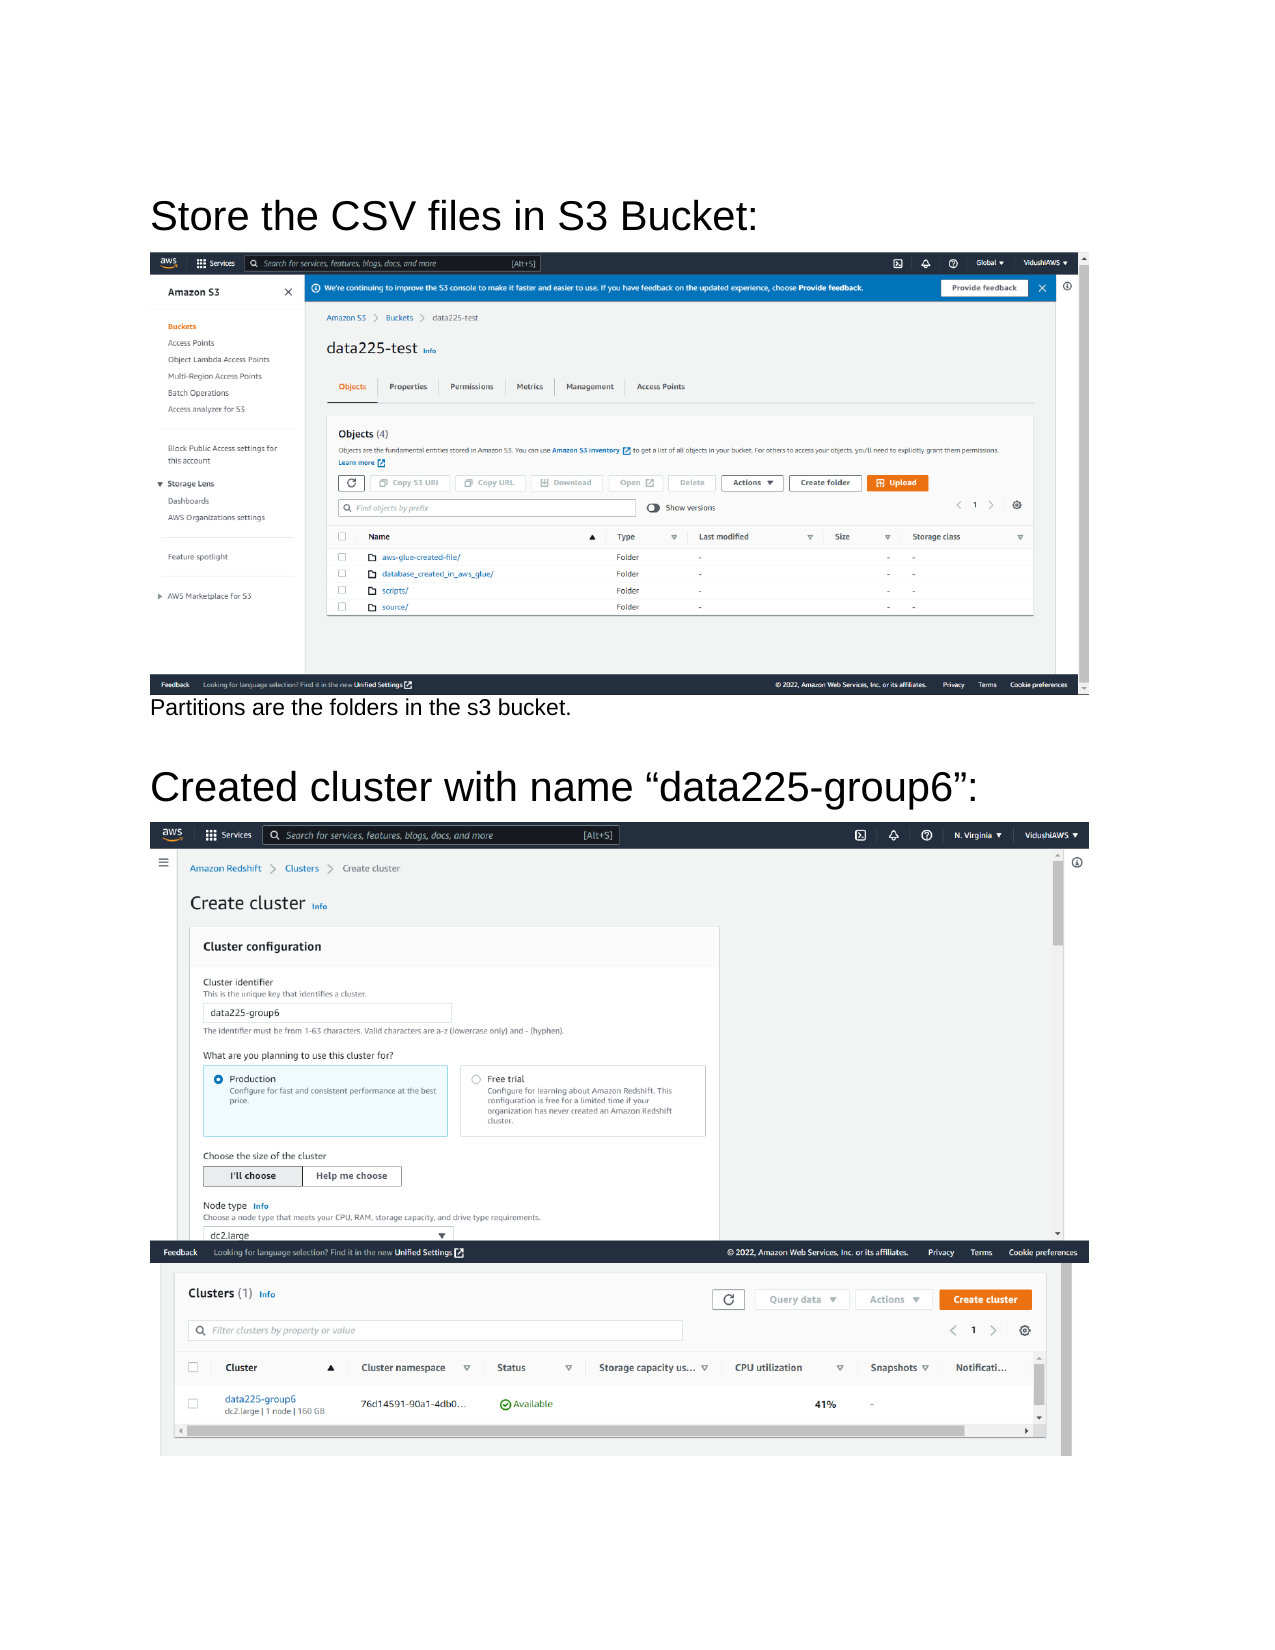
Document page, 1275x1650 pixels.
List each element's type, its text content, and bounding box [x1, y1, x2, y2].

text Store the CSV files in S3 Bucket: [150, 192, 1125, 239]
picture [150, 822, 1091, 1456]
text Partitions are the folders in the s3 bucket. [150, 694, 1125, 721]
picture [150, 252, 1089, 695]
text Created cluster with name “data225-group6”: [150, 762, 1125, 810]
